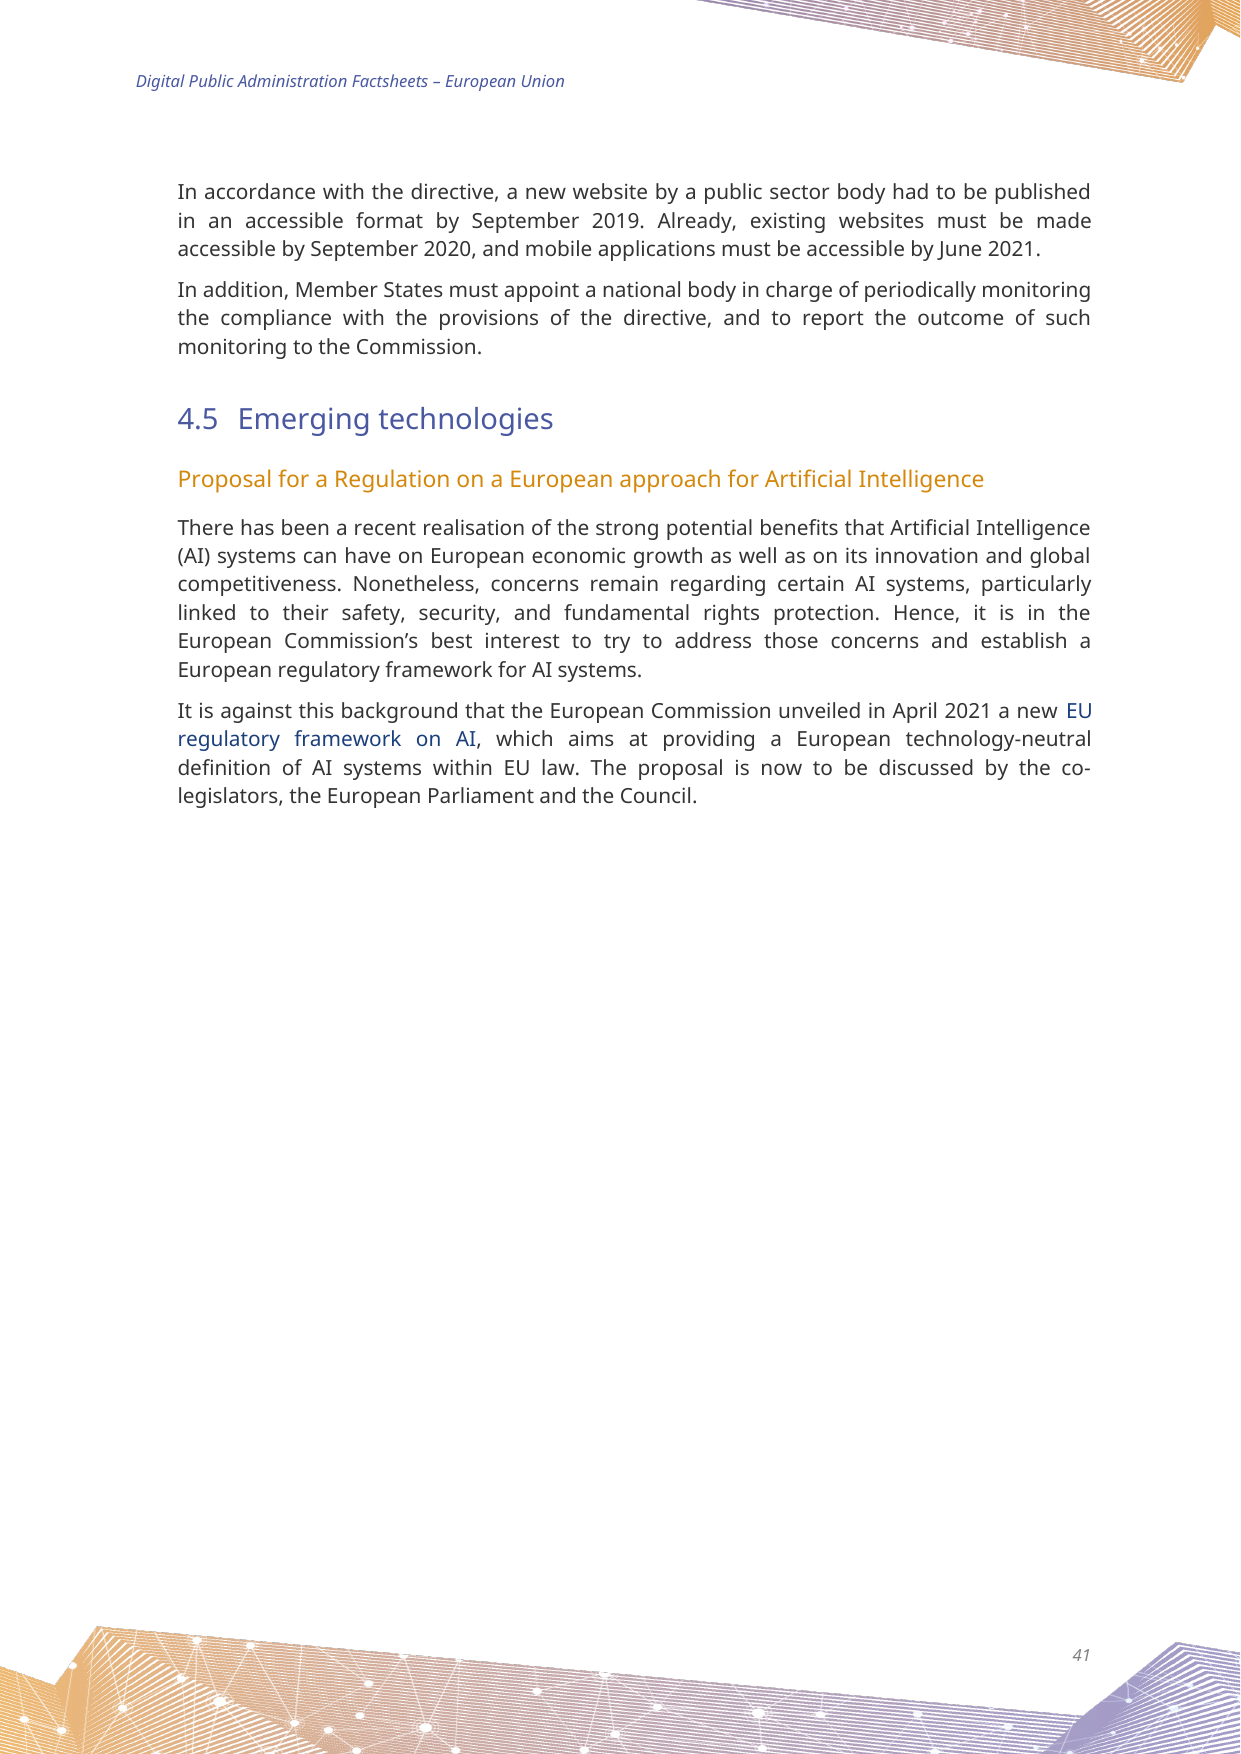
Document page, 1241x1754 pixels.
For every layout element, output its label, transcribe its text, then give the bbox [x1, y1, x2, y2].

picture [326, 0, 1241, 106]
text There has been a recent realisation of the strong potential benefits that Artificial Intelligence (AI) systems can have on European economic growth as well as on its innovation and global competitiveness. Nonetheless, concerns remain regarding certain AI systems, particularly linked to their safety, security, and fundamental rights protection. Hence, it is in the European Commission’s best interest to try to address those concerns and establish a European regulatory framework for AI systems. [177, 513, 1092, 683]
subtitle Proposal for a Regulation on a European approach for Artificial Intelligence [177, 463, 1092, 494]
text It is against this background that the European Commission unveiled in April 2021 a new EU regulatory framework on AI, which aims at providing a European technology-neutral definition of AI systems within EU law. The proposal is now to be discussed by the co-legislators, the European Parliament and the Council. [177, 696, 1092, 809]
subtitle Emerging technologies [177, 398, 1092, 438]
picture [0, 1615, 1241, 1754]
text In addition, Member States must appoint a national body in charge of periodically monitoring the compliance with the provisions of the directive, and to report the outcome of such monitoring to the Commission. [177, 275, 1092, 360]
text In accordance with the directive, a new website by a public sector body had to be published in an accessible format by September 2019. Already, existing websites must be made accessible by September 2020, and mobile applications must be accessible by June 2021. [177, 177, 1092, 263]
